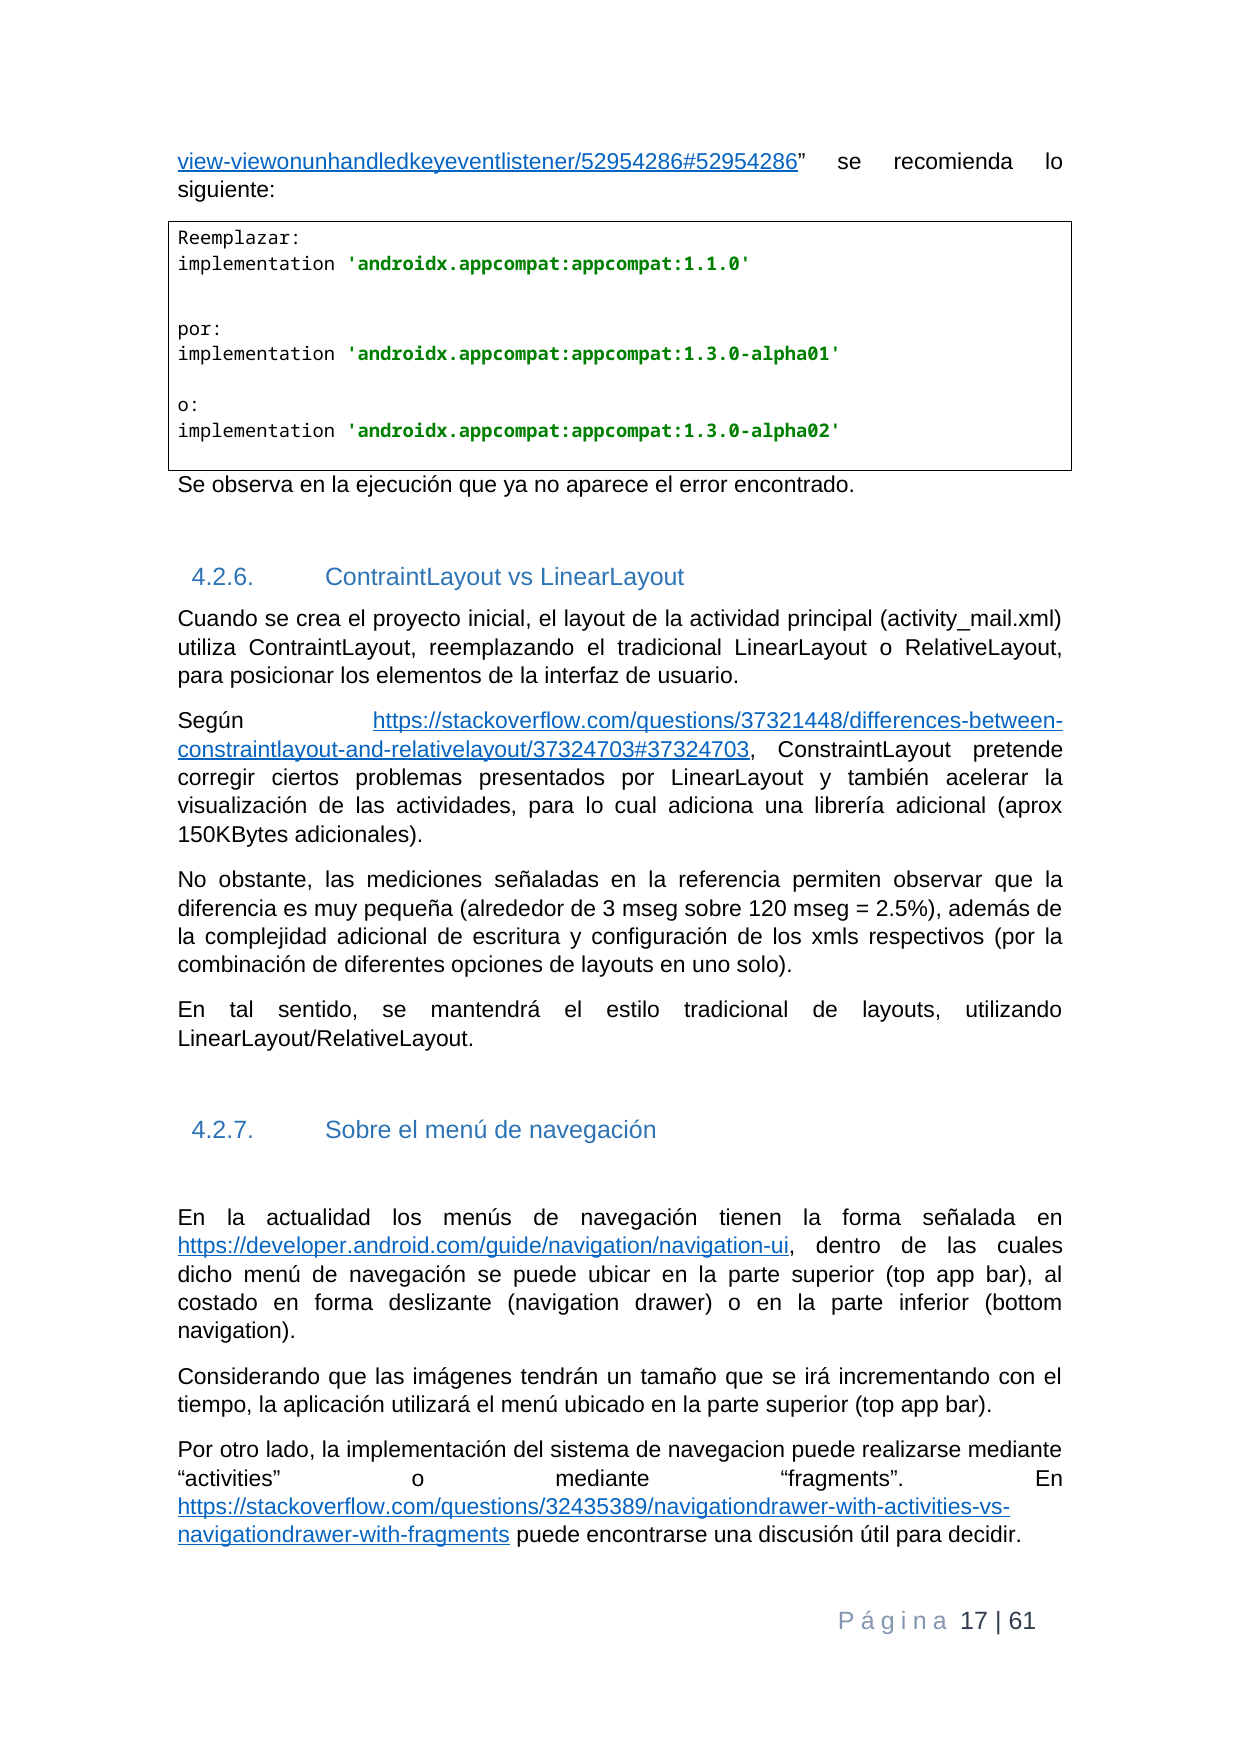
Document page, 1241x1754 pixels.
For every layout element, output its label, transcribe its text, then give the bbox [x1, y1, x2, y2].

text Considerando que las imágenes tendrán un tamaño que se irá incrementando con el tiempo, la aplicación utilizará el menú ubicado en la parte superior (top app bar). [177, 1363, 1063, 1417]
text Reemplazar: [169, 222, 1071, 250]
text implementation 'androidx.appcompat:appcompat:1.3.0-alpha01' [177, 341, 1063, 366]
text No obstante, las mediciones señaladas en la referencia permiten observar que la diferencia es muy pequeña (alrededor de 3 mseg sobre 120 mseg = 2.5%), además de la complejidad adicional de escritura y configuración de los xmls respectivos (por la combinación de diferentes opciones de layouts en uno solo). [177, 866, 1063, 978]
subtitle ContraintLayout vs LinearLayout [191, 562, 1063, 590]
text Según https://stackoverflow.com/questions/37321448/differences-between-constraintlayout-and-relativelayout/37324703#37324703, ConstraintLayout pretende corregir ciertos problemas presentados por LinearLayout y también acelerar la visualización de las actividades, para lo cual adiciona una librería adicional (aprox 150KBytes adicionales). [177, 707, 1063, 847]
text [177, 148, 1063, 202]
text implementation 'androidx.appcompat:appcompat:1.1.0' [177, 250, 1063, 275]
subtitle Sobre el menú de navegación [191, 1115, 1063, 1144]
text o: [177, 392, 1063, 417]
text En tal sentido, se mantendrá el estilo tradicional de layouts, utilizando LinearLayout/RelativeLayout. [177, 996, 1063, 1051]
text Se observa en la ejecución que ya no aparece el error encontrado. [177, 471, 1063, 498]
text Por otro lado, la implementación del sistema de navegacion puede realizarse mediante “activities” o mediante “fragments”. En https://stackoverflow.com/questions/32435389/navigationdrawer-with-activities-vs-navigationdrawer-with-fragments puede encontrarse una discusión útil para decidir. [177, 1436, 1063, 1548]
text implementation 'androidx.appcompat:appcompat:1.3.0-alpha02' [177, 417, 1063, 440]
text Cuando se crea el proyecto inicial, el layout de la actividad principal (activity_mail.xml) utiliza ContraintLayout, reemplazando el tradicional LinearLayout o RelativeLayout, para posicionar los elementos de la interfaz de usuario. [177, 605, 1063, 688]
text En la actualidad los menús de navegación tienen la forma señalada en https://developer.android.com/guide/navigation/navigation-ui, dentro de las cuales dicho menú de navegación se puede ubicar en la parte superior (top app bar), al costado en forma deslizante (navigation drawer) o en la parte inferior (bottom navigation). [177, 1204, 1063, 1344]
text por: [169, 312, 1071, 341]
